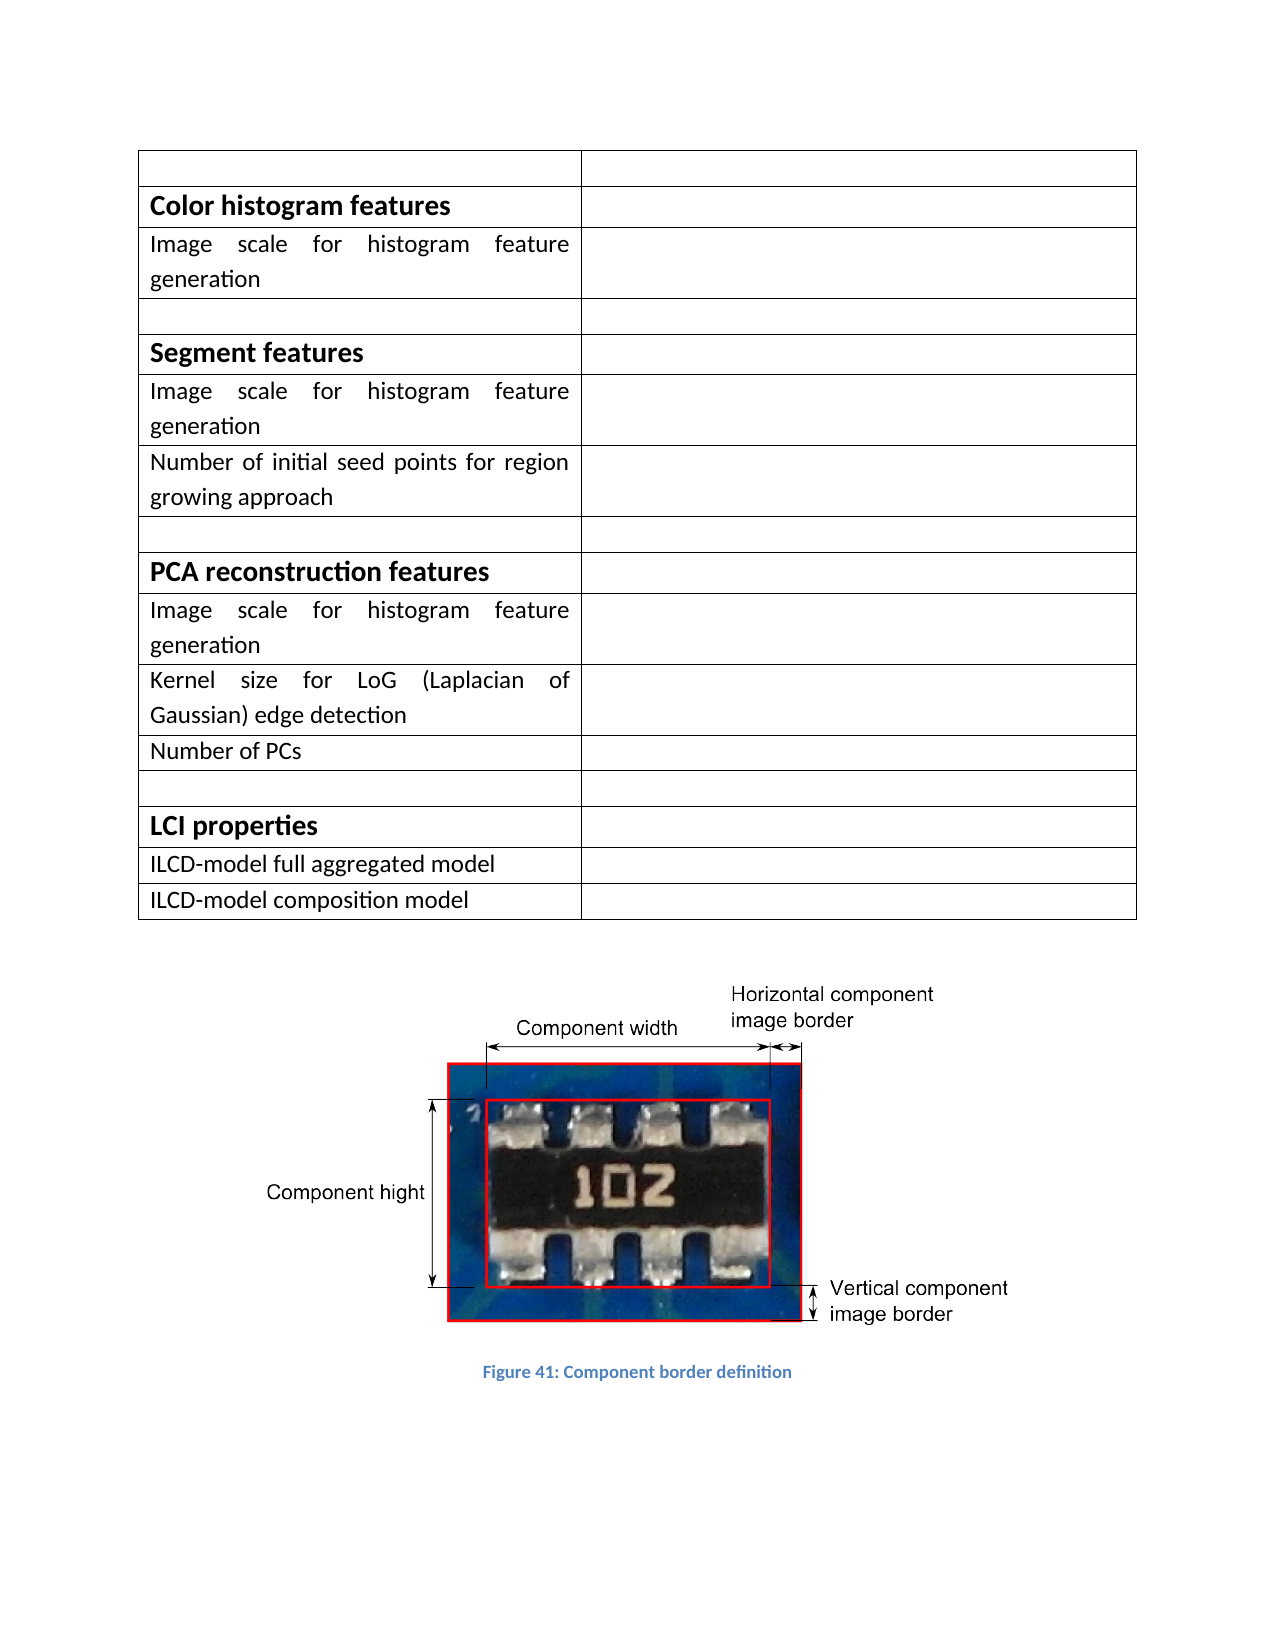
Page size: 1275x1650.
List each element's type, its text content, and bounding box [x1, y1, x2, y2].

table_cell [582, 375, 1136, 445]
table_cell [582, 553, 1136, 593]
table_cell Image scale for histogram feature generation [139, 228, 581, 298]
table_cell [582, 517, 1136, 552]
table_cell [582, 736, 1136, 770]
table_cell ILCD-model composition model [139, 884, 581, 919]
table_cell Number of PCs [139, 736, 581, 770]
table_cell [582, 151, 1136, 186]
table_cell [582, 807, 1136, 847]
table_cell [582, 884, 1136, 919]
table_cell Segment features [139, 335, 581, 374]
table_cell Image scale for histogram feature generation [139, 375, 581, 445]
table_cell [582, 299, 1136, 333]
table_cell [139, 151, 581, 186]
table_cell [582, 848, 1136, 883]
table_cell ILCD-model full aggregated model [139, 848, 581, 883]
table_cell LCI properties [139, 807, 581, 847]
table_cell Color histogram features [139, 187, 581, 227]
table_cell [139, 517, 581, 552]
table_cell [582, 335, 1136, 374]
table_cell [139, 771, 581, 806]
table_cell Kernel size for LoG (Laplacian of Gaussian) edge detection [139, 665, 581, 734]
table_cell [582, 594, 1136, 664]
table_cell [582, 187, 1136, 227]
table_cell [582, 228, 1136, 298]
table_cell [139, 299, 581, 333]
table_cell [582, 665, 1136, 734]
table_cell Number of initial seed points for region growing approach [139, 446, 581, 516]
table_cell PCA reconstruction features [139, 553, 581, 593]
table_cell Image scale for histogram feature generation [139, 594, 581, 664]
table_cell [582, 771, 1136, 806]
picture [267, 986, 1008, 1325]
table_cell [582, 446, 1136, 516]
